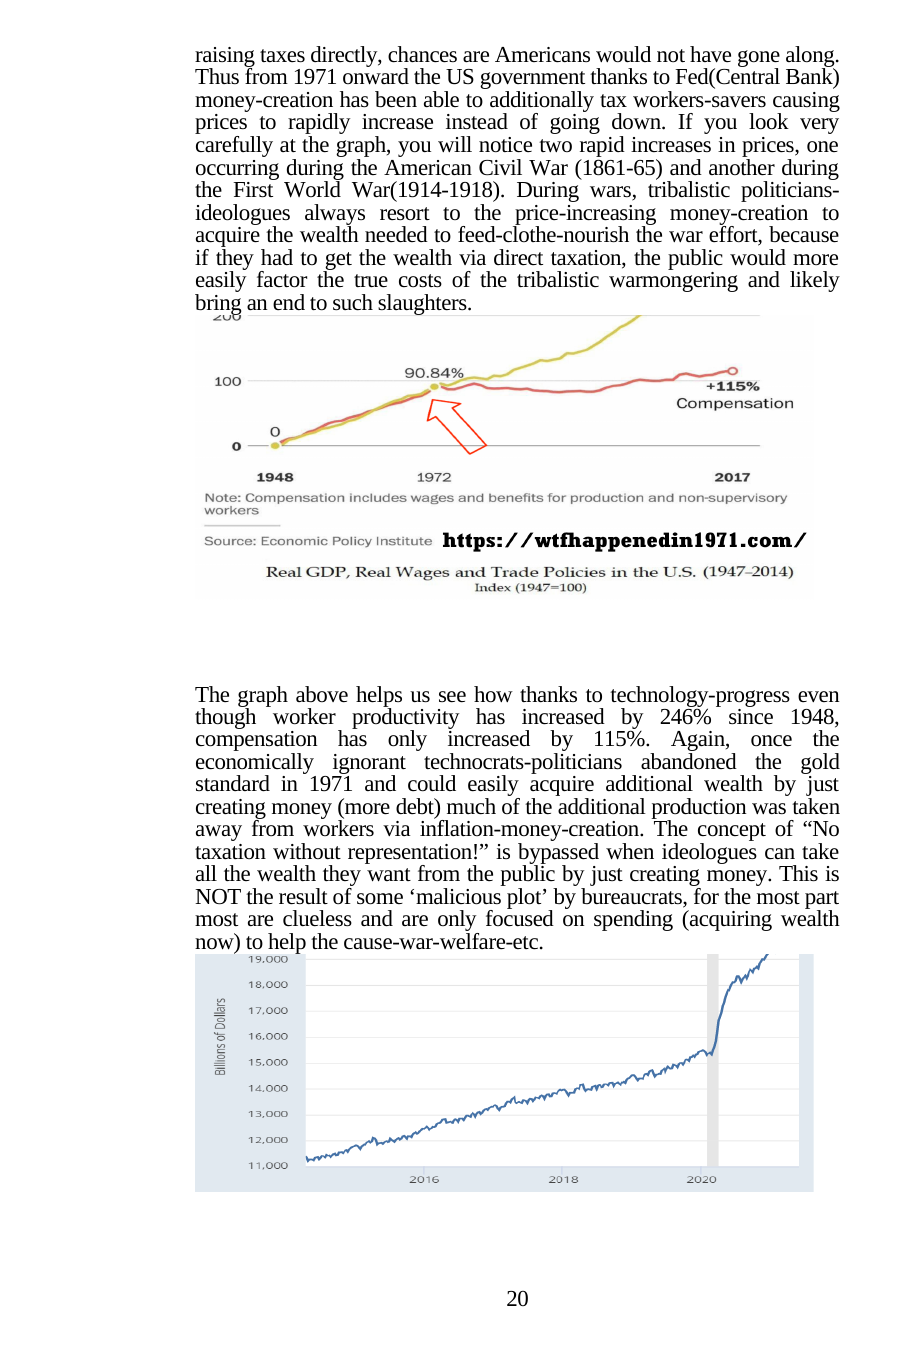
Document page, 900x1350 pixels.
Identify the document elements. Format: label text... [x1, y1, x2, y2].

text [195, 45, 840, 315]
picture [195, 315, 814, 600]
picture [195, 954, 814, 1192]
text The graph above helps us see how thanks to technology-progress even though worker productivity has increased by 246% since 1948, compensation has only increased by 115%. Again, once the economically ignorant technocrats-politicians abandoned the gold standard in 1971 and could easily acquire additional wealth by just creating money (more debt) much of the additional production was taken away from workers via inflation-money-creation. The concept of “No taxation without representation!” is bypassed when ideologues can take all the wealth they want from the public by just creating money. This is NOT the result of some ‘malicious plot’ by bureaucrats, for the most part most are clueless and are only focused on spending (acquiring wealth now) to help the cause-war-welfare-etc. [195, 684, 840, 954]
